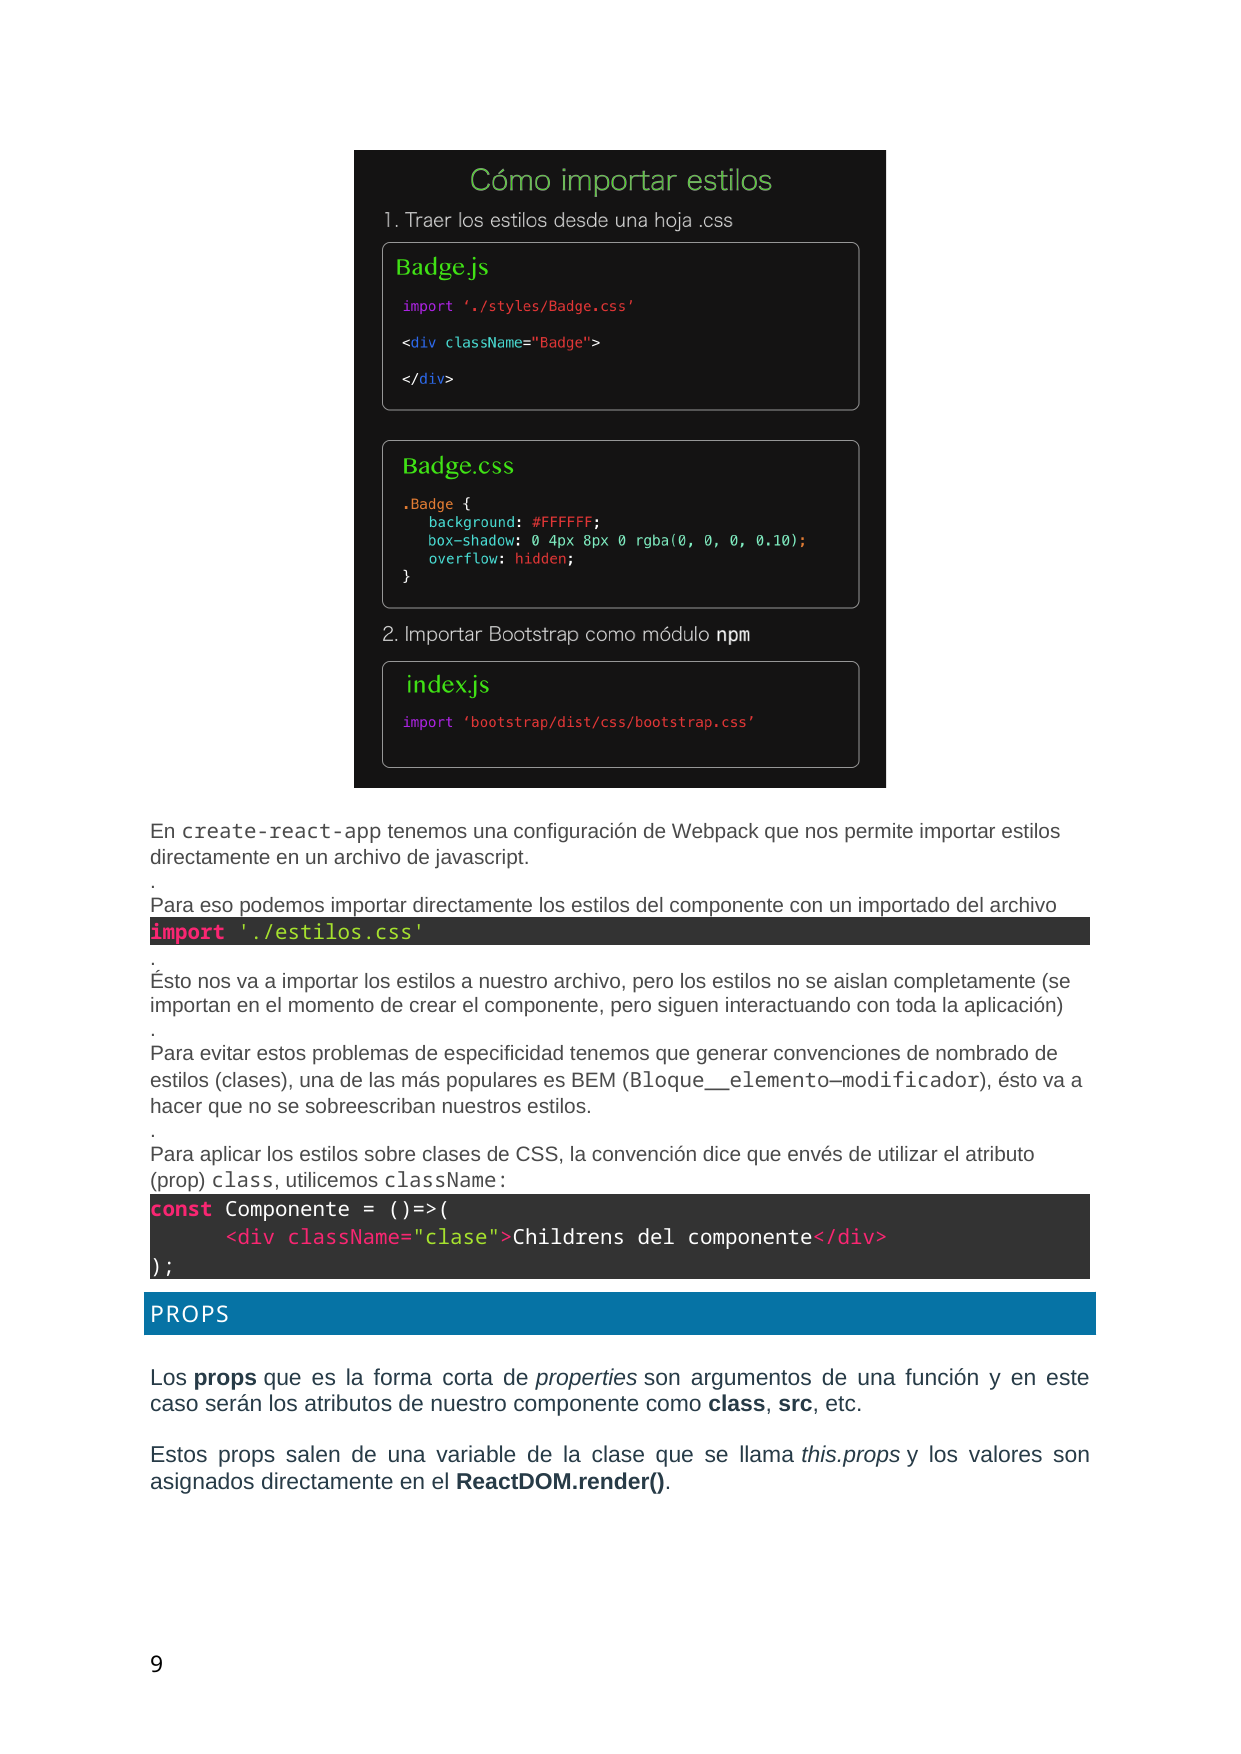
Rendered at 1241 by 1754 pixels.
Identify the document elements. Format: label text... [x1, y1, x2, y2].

text ); [150, 1251, 1090, 1279]
subtitle Props [150, 1298, 1090, 1329]
text Estos props salen de una variable de la clase que se llama this.props y los valores son asignados directamente en el ReactDOM.render(). [150, 1441, 1090, 1494]
text const Componente = ()=>( [150, 1194, 1090, 1222]
text <div className="clase">Childrens del componente</div> [150, 1222, 1090, 1251]
text . Ésto nos va a importar los estilos a nuestro archivo, pero los estilos no se aislan completamente (se importan en el momento de crear el componente, pero siguen interactuando con toda la aplicación) . Para evitar estos problemas de especificidad tenemos que generar convenciones de nombrado de estilos (clases), una de las más populares es BEM (Bloque__elemento—modificador), ésto va a hacer que no se sobreescriban nuestros estilos. . Para aplicar los estilos sobre clases de CSS, la convención dice que envés de utilizar el atributo (prop) class, utilicemos className: [150, 945, 1090, 1194]
picture [354, 150, 887, 788]
text En create-react-app tenemos una configuración de Webpack que nos permite importar estilos directamente en un archivo de javascript. . Para eso podemos importar directamente los estilos del componente con un importado del archivo [150, 817, 1090, 917]
text import './estilos.css' [150, 917, 1090, 945]
text Los props que es la forma corta de properties son argumentos de una función y en este caso serán los atributos de nuestro componente como class, src, etc. [150, 1363, 1090, 1416]
